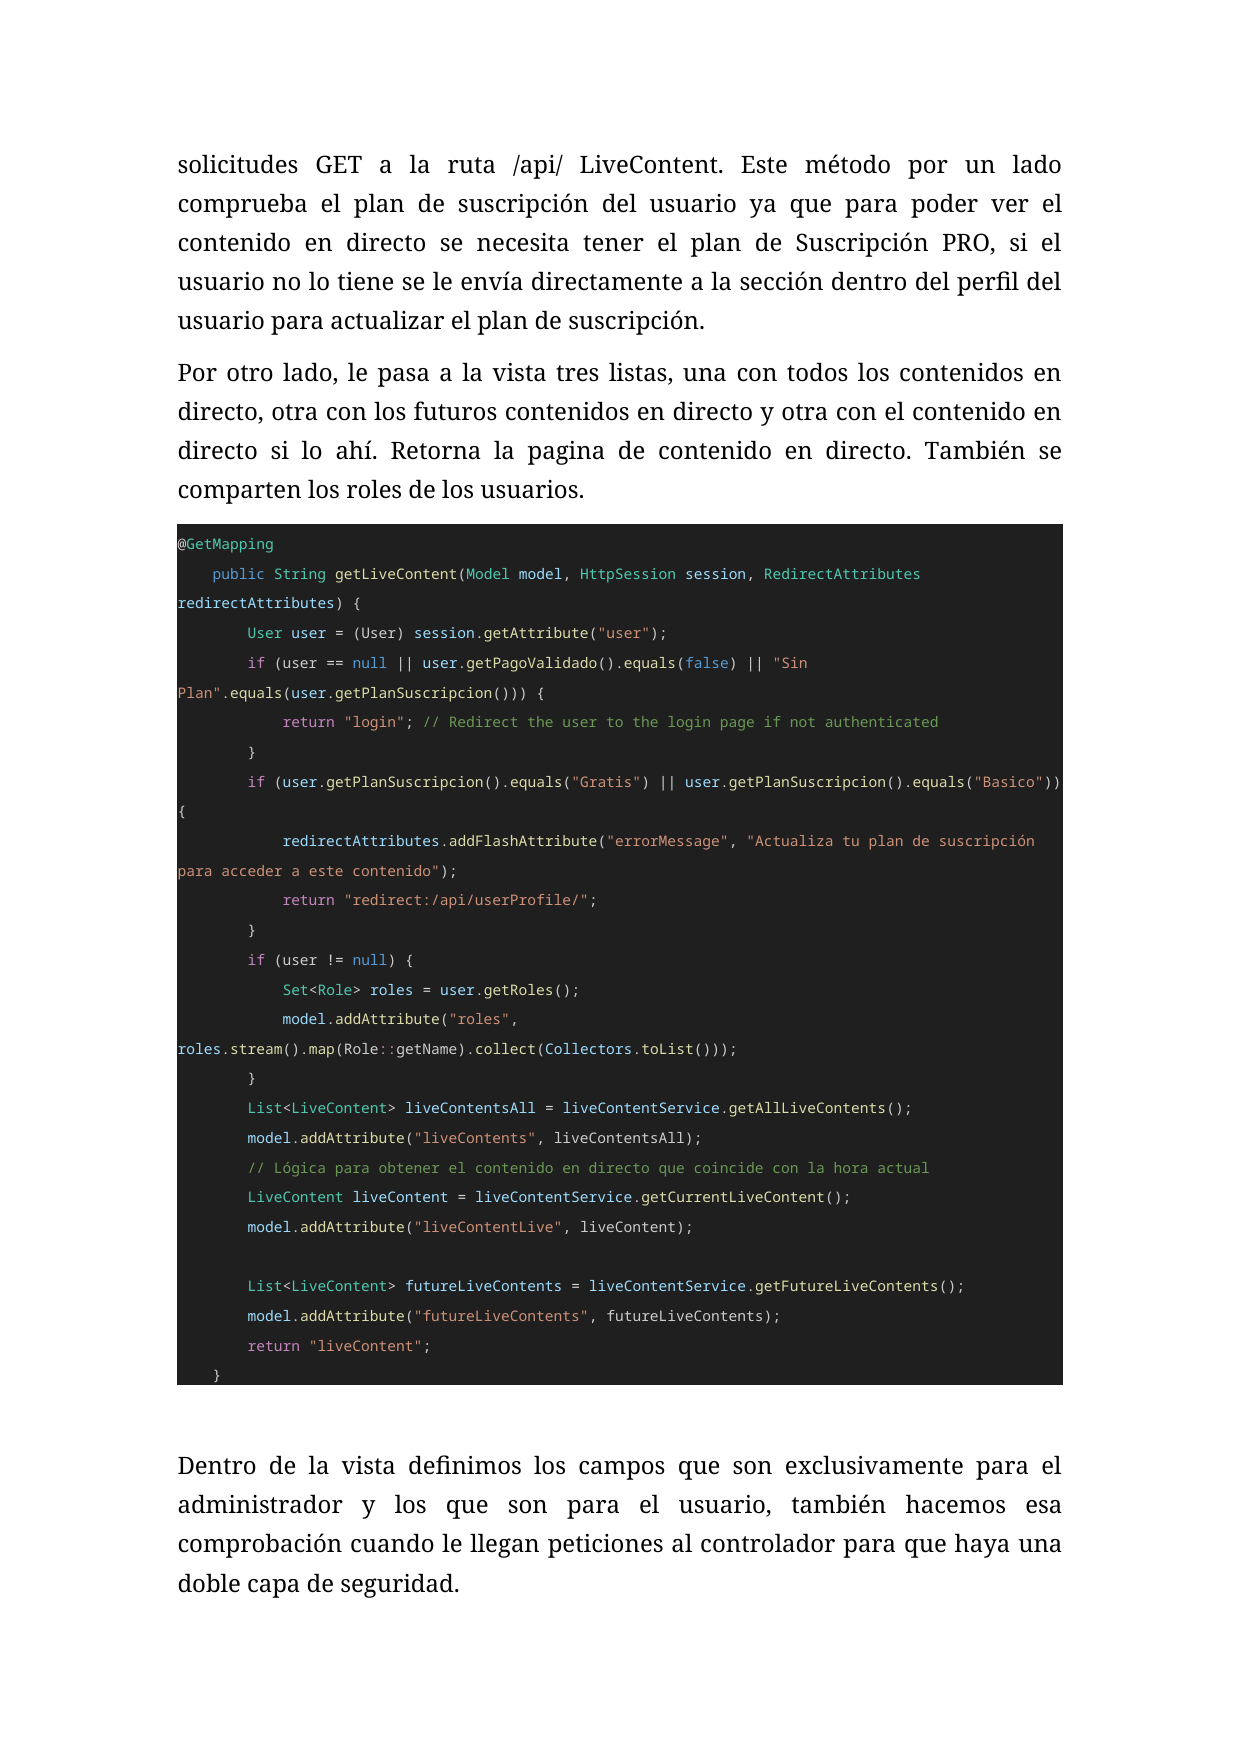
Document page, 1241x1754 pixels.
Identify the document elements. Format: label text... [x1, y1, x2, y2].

text } [177, 910, 1063, 940]
text @GetMapping [177, 524, 1063, 554]
text Dentro de la vista definimos los campos que son exclusivamente para el administrador y los que son para el usuario, también hacemos esa comprobación cuando le llegan peticiones al controlador para que haya una doble capa de seguridad. [177, 1449, 1063, 1599]
text model.addAttribute("futureLiveContents", futureLiveContents); [177, 1296, 1063, 1326]
text User user = (User) session.getAttribute("user"); [177, 613, 1063, 643]
text // Lógica para obtener el contenido en directo que coincide con la hora actual [177, 1148, 1063, 1177]
text return "login"; // Redirect the user to the login page if not authenticated [177, 702, 1063, 732]
text return "liveContent"; [177, 1326, 1063, 1355]
text List<LiveContent> futureLiveContents = liveContentService.getFutureLiveContents(); [177, 1266, 1063, 1296]
text return "redirect:/api/userProfile/"; [177, 880, 1063, 910]
text Por otro lado, le pasa a la vista tres listas, una con todos los contenidos en directo, otra con los futuros contenidos en directo y otra con el contenido en directo si lo ahí. Retorna la pagina de contenido en directo. También se comparten los roles de los usuarios. [177, 355, 1063, 505]
text public String getLiveContent(Model model, HttpSession session, RedirectAttributes redirectAttributes) { [177, 554, 1063, 613]
text if (user.getPlanSuscripcion().equals("Gratis") || user.getPlanSuscripcion().equals("Basico")) { [177, 762, 1063, 821]
text LiveContent liveContent = liveContentService.getCurrentLiveContent(); [177, 1177, 1063, 1207]
text model.addAttribute("roles", roles.stream().map(Role::getName).collect(Collectors.toList())); [177, 999, 1063, 1058]
text } [177, 1058, 1063, 1088]
text } [177, 732, 1063, 762]
text List<LiveContent> liveContentsAll = liveContentService.getAllLiveContents(); [177, 1088, 1063, 1118]
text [177, 148, 1063, 336]
text redirectAttributes.addFlashAttribute("errorMessage", "Actualiza tu plan de suscripción para acceder a este contenido"); [177, 821, 1063, 880]
text if (user != null) { [177, 940, 1063, 969]
text } [177, 1355, 1063, 1385]
text model.addAttribute("liveContentLive", liveContent); [177, 1207, 1063, 1237]
text Set<Role> roles = user.getRoles(); [177, 969, 1063, 999]
text if (user == null || user.getPagoValidado().equals(false) || "Sin Plan".equals(user.getPlanSuscripcion())) { [177, 643, 1063, 702]
text model.addAttribute("liveContents", liveContentsAll); [177, 1118, 1063, 1148]
